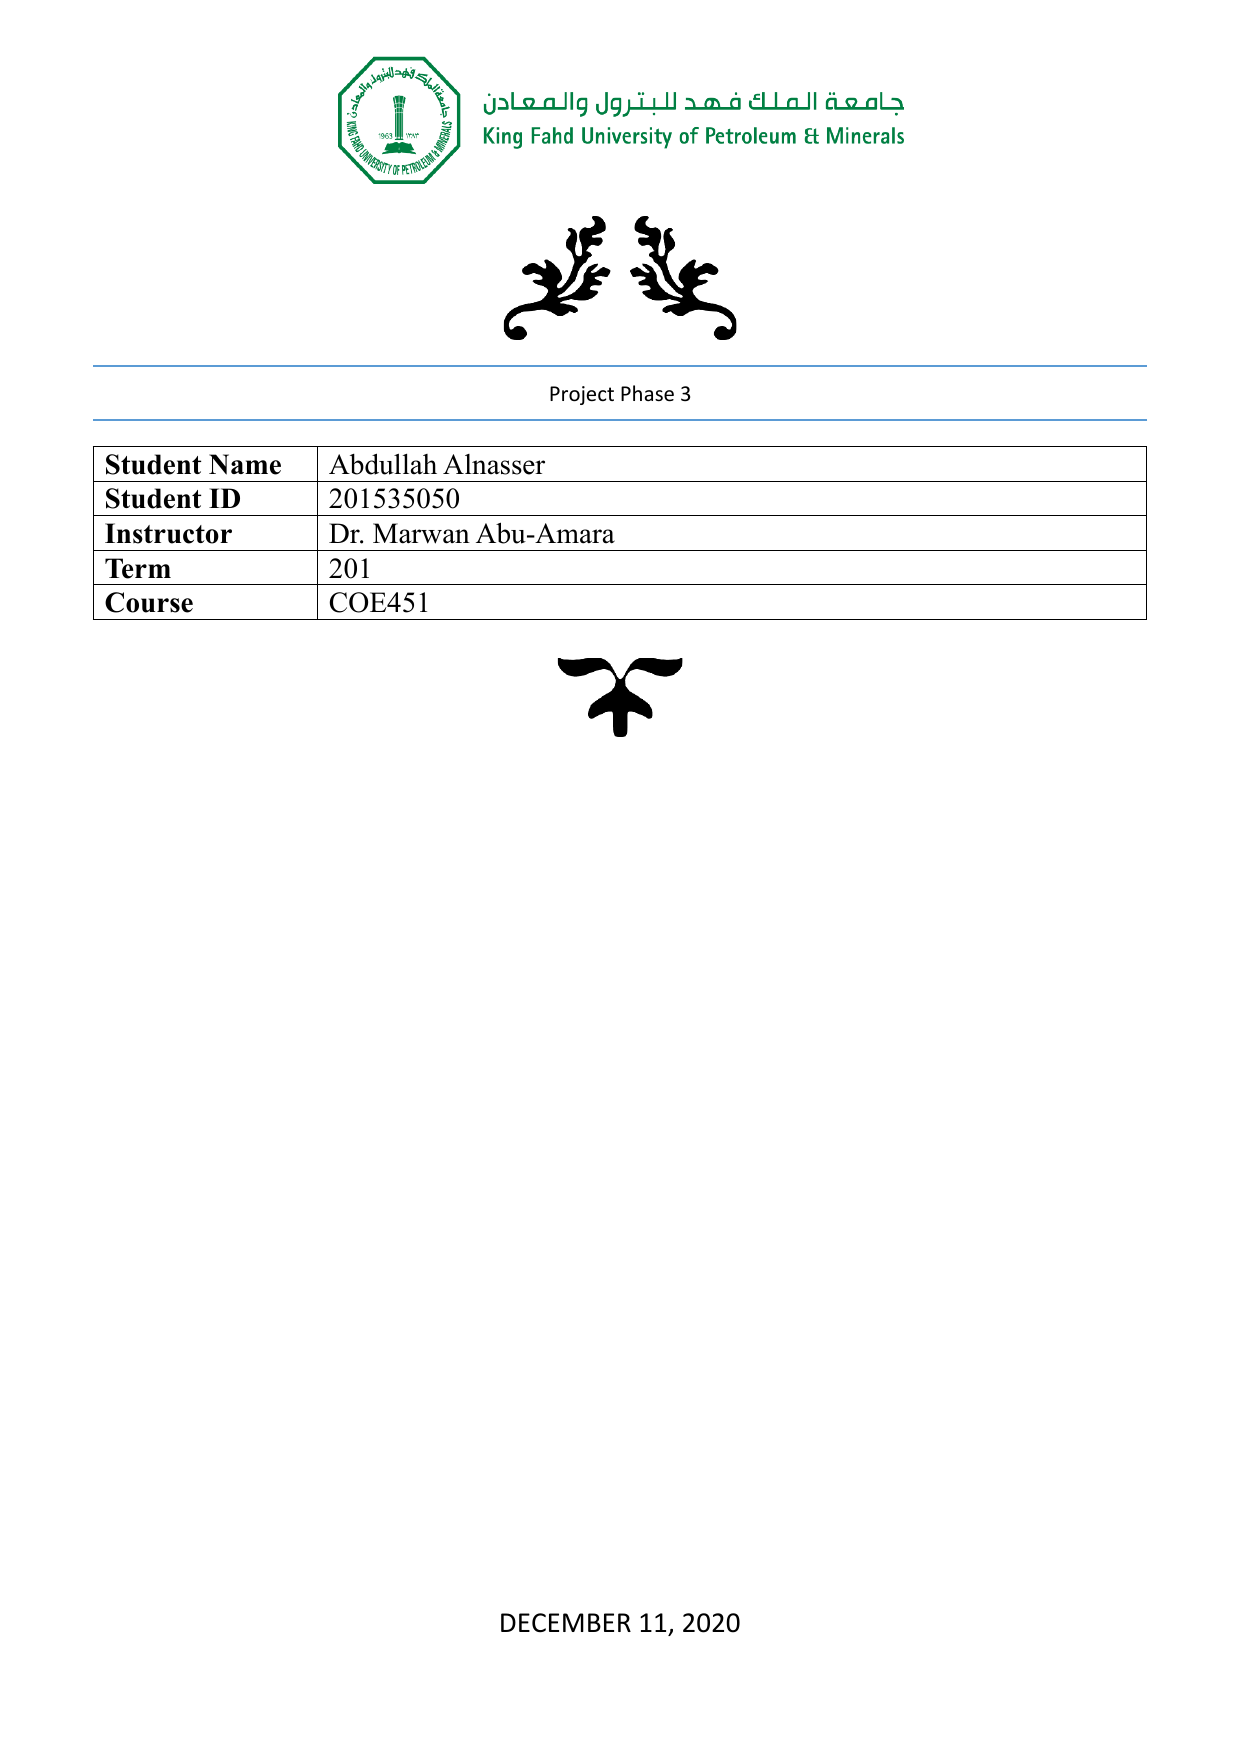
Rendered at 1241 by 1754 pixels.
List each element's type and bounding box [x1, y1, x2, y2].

picture [336, 54, 905, 185]
